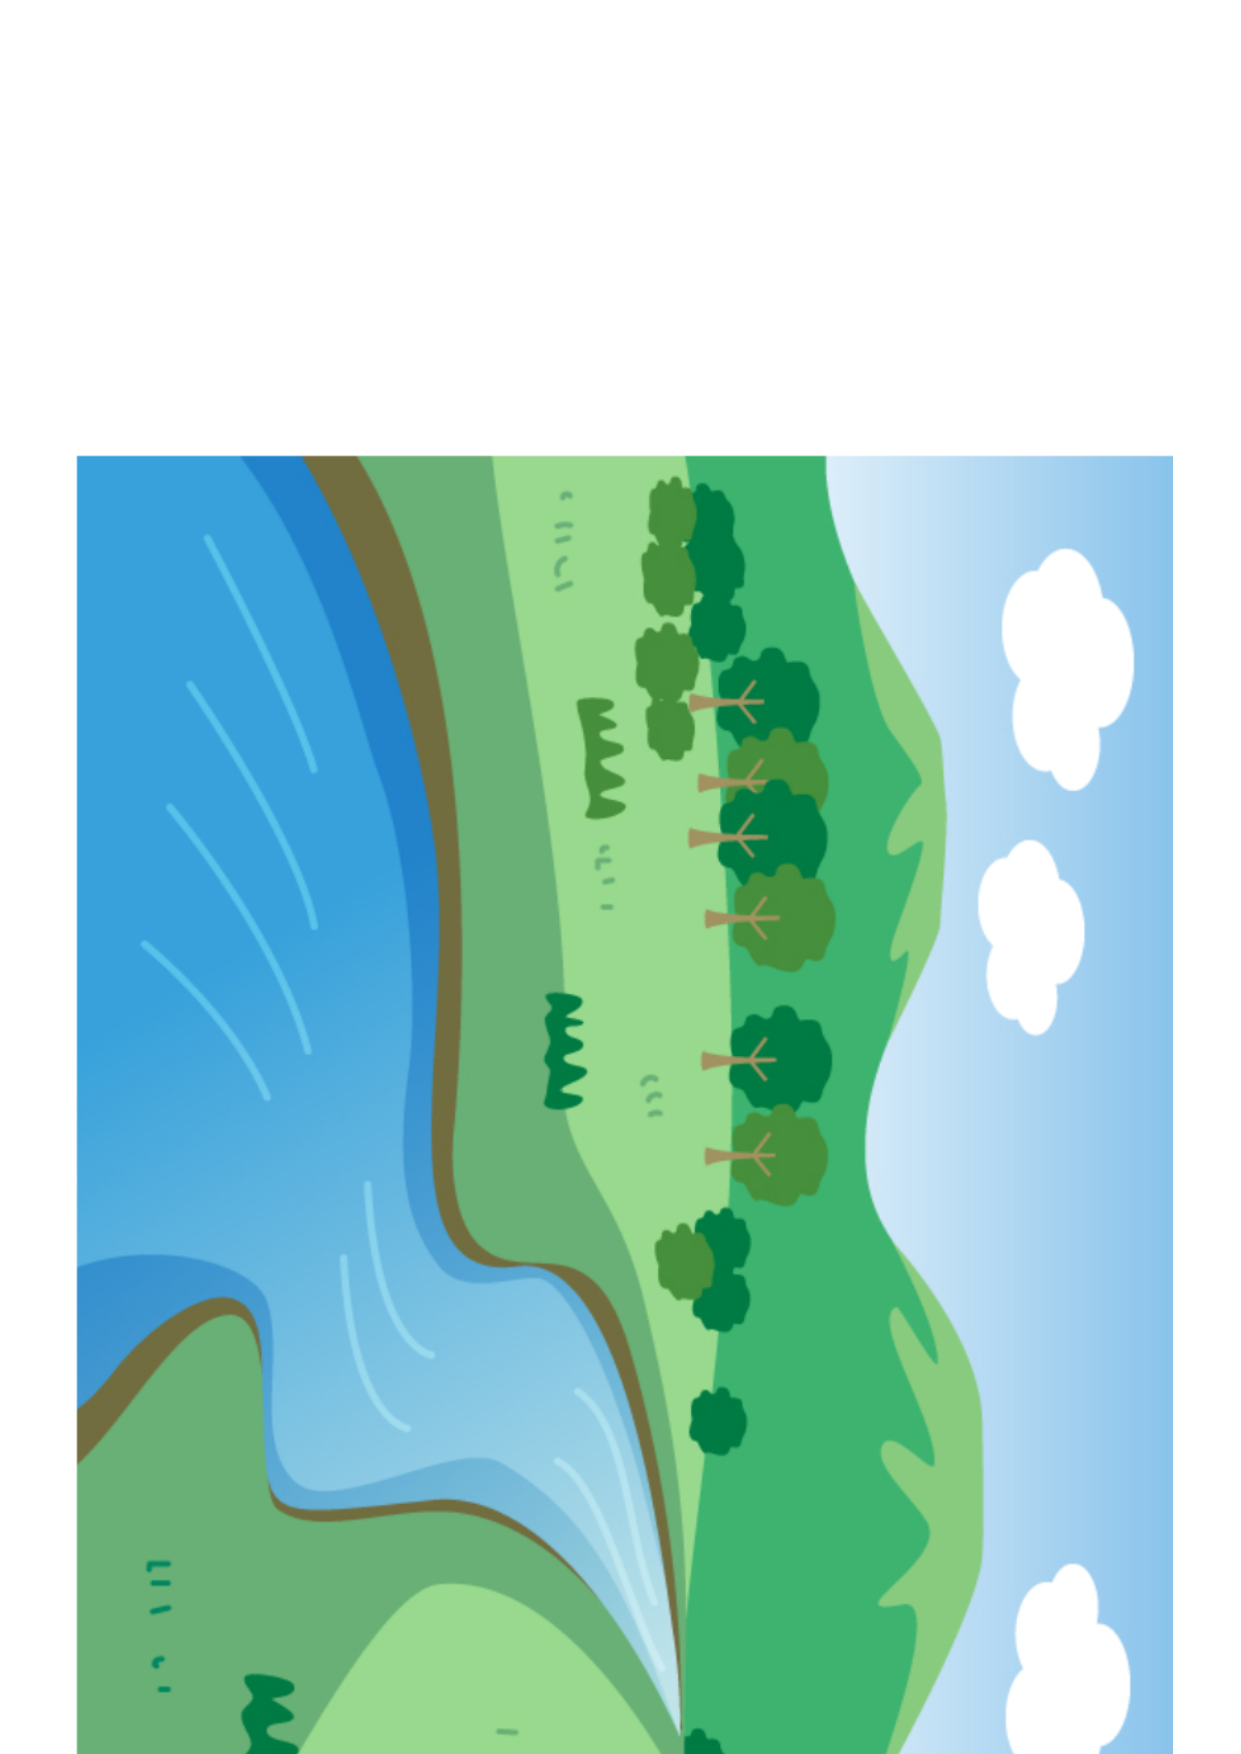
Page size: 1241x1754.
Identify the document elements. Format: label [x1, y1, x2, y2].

picture [78, 457, 1173, 1754]
